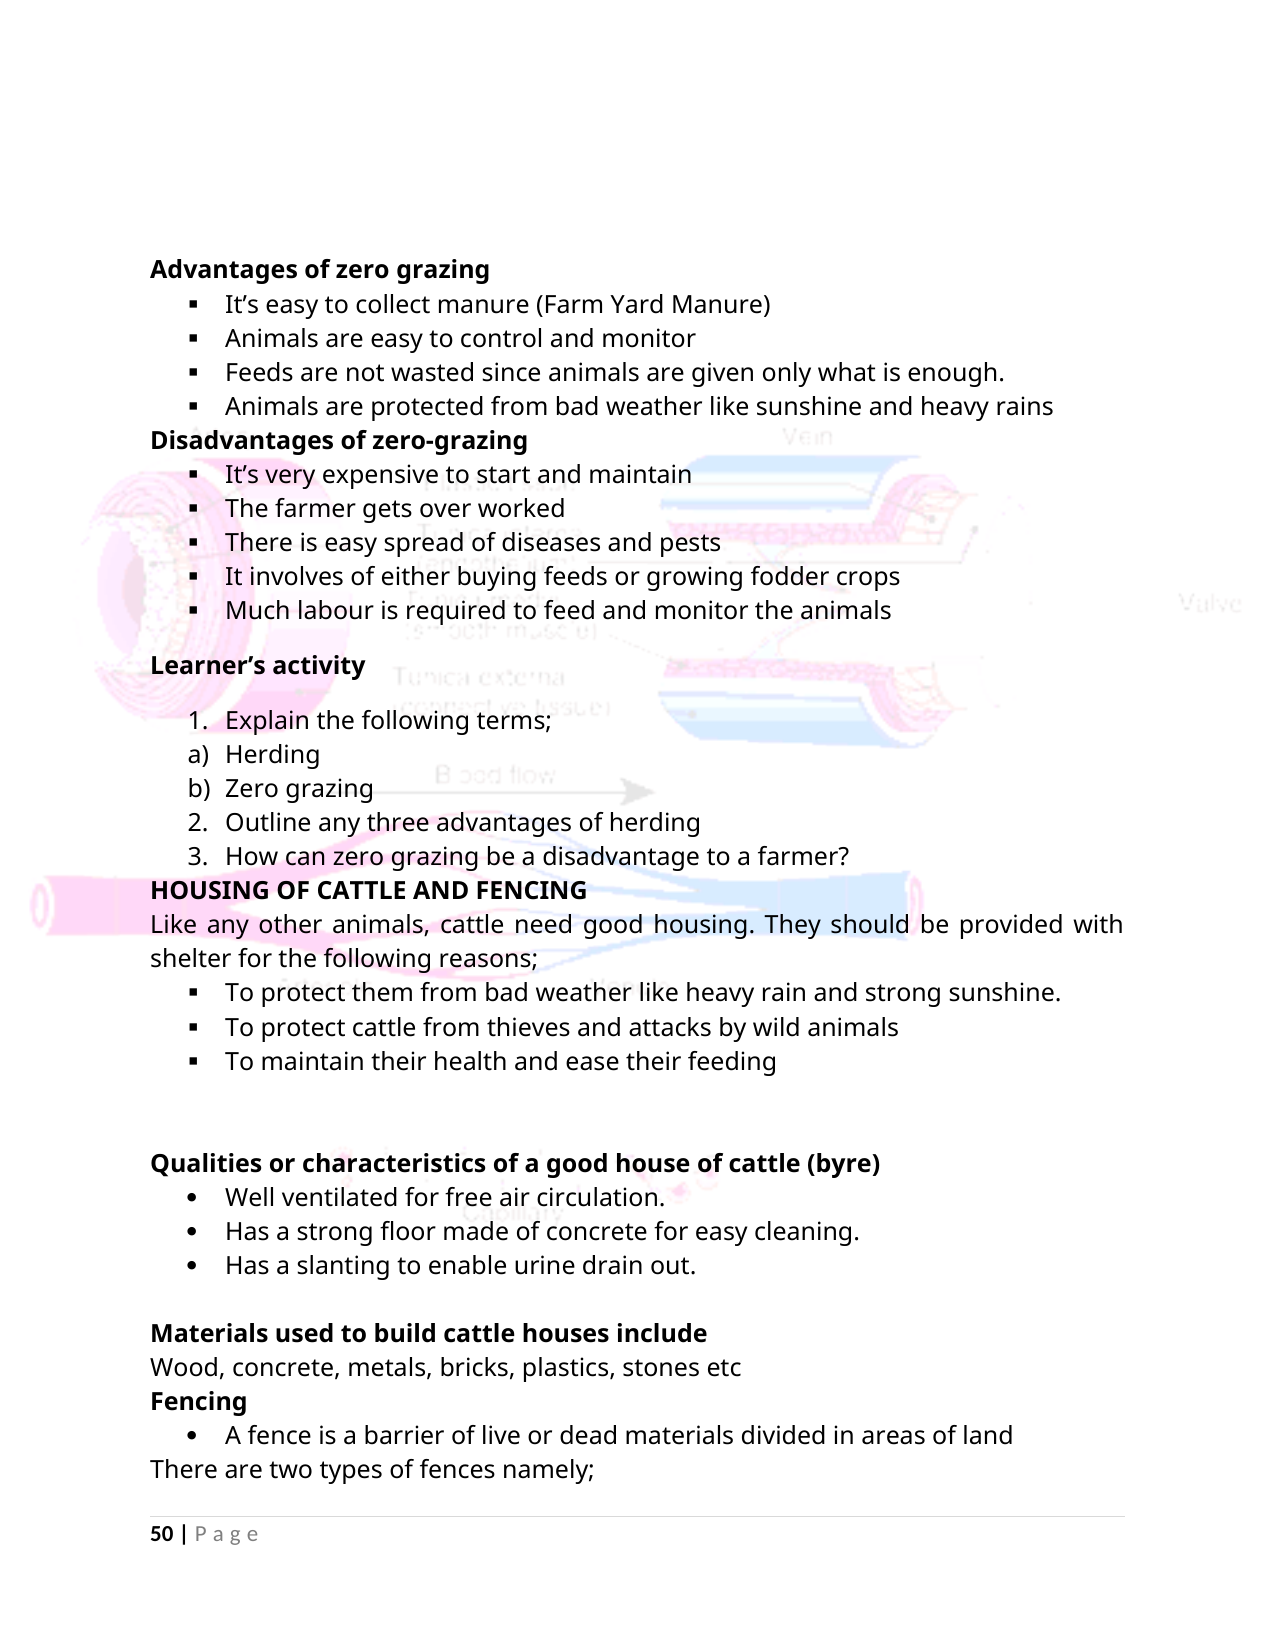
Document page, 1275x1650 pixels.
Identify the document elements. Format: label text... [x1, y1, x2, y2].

text HOUSING OF CATTLE AND FENCING [150, 873, 1125, 907]
list Feeds are not wasted since animals are given only what is enough. [187, 354, 1125, 388]
list The farmer gets over worked [187, 491, 1125, 525]
text Wood, concrete, metals, bricks, plastics, stones etc [150, 1350, 1125, 1384]
list To protect them from bad weather like heavy rain and strong sunshine. [187, 975, 1125, 1009]
list Herding [187, 737, 1125, 771]
text Learner’s activity [150, 648, 1125, 682]
list It involves of either buying feeds or growing fodder crops [187, 559, 1125, 593]
list Animals are protected from bad weather like sunshine and heavy rains [187, 388, 1125, 422]
list Has a slanting to enable urine drain out. [187, 1248, 1125, 1282]
list Explain the following terms; [187, 703, 1125, 737]
text Disadvantages of zero-grazing [150, 422, 1125, 457]
list Outline any three advantages of herding [187, 805, 1125, 839]
text Materials used to build cattle houses include [150, 1316, 1125, 1350]
list It’s very expensive to start and maintain [187, 457, 1125, 491]
list A fence is a barrier of live or dead materials divided in areas of land [187, 1418, 1125, 1452]
text Advantages of zero grazing [150, 252, 1125, 286]
text Qualities or characteristics of a good house of cattle (byre) [150, 1145, 1125, 1179]
list To protect cattle from thieves and attacks by wild animals [187, 1009, 1125, 1043]
list To maintain their health and ease their feeding [187, 1043, 1125, 1077]
text Like any other animals, cattle need good housing. They should be provided with shelter for the following reasons; [150, 907, 1125, 975]
text Fencing [150, 1384, 1125, 1418]
text There are two types of fences namely; [150, 1452, 1125, 1486]
list Animals are easy to control and monitor [187, 320, 1125, 354]
list It’s easy to collect manure (Farm Yard Manure) [187, 286, 1125, 320]
list How can zero grazing be a disadvantage to a farmer? [187, 839, 1125, 873]
list Well ventilated for free air circulation. [187, 1179, 1125, 1213]
list Zero grazing [187, 771, 1125, 805]
list Much labour is required to feed and monitor the animals [187, 593, 1125, 627]
list There is easy spread of diseases and pests [187, 525, 1125, 559]
list Has a strong floor made of concrete for easy cleaning. [187, 1213, 1125, 1248]
